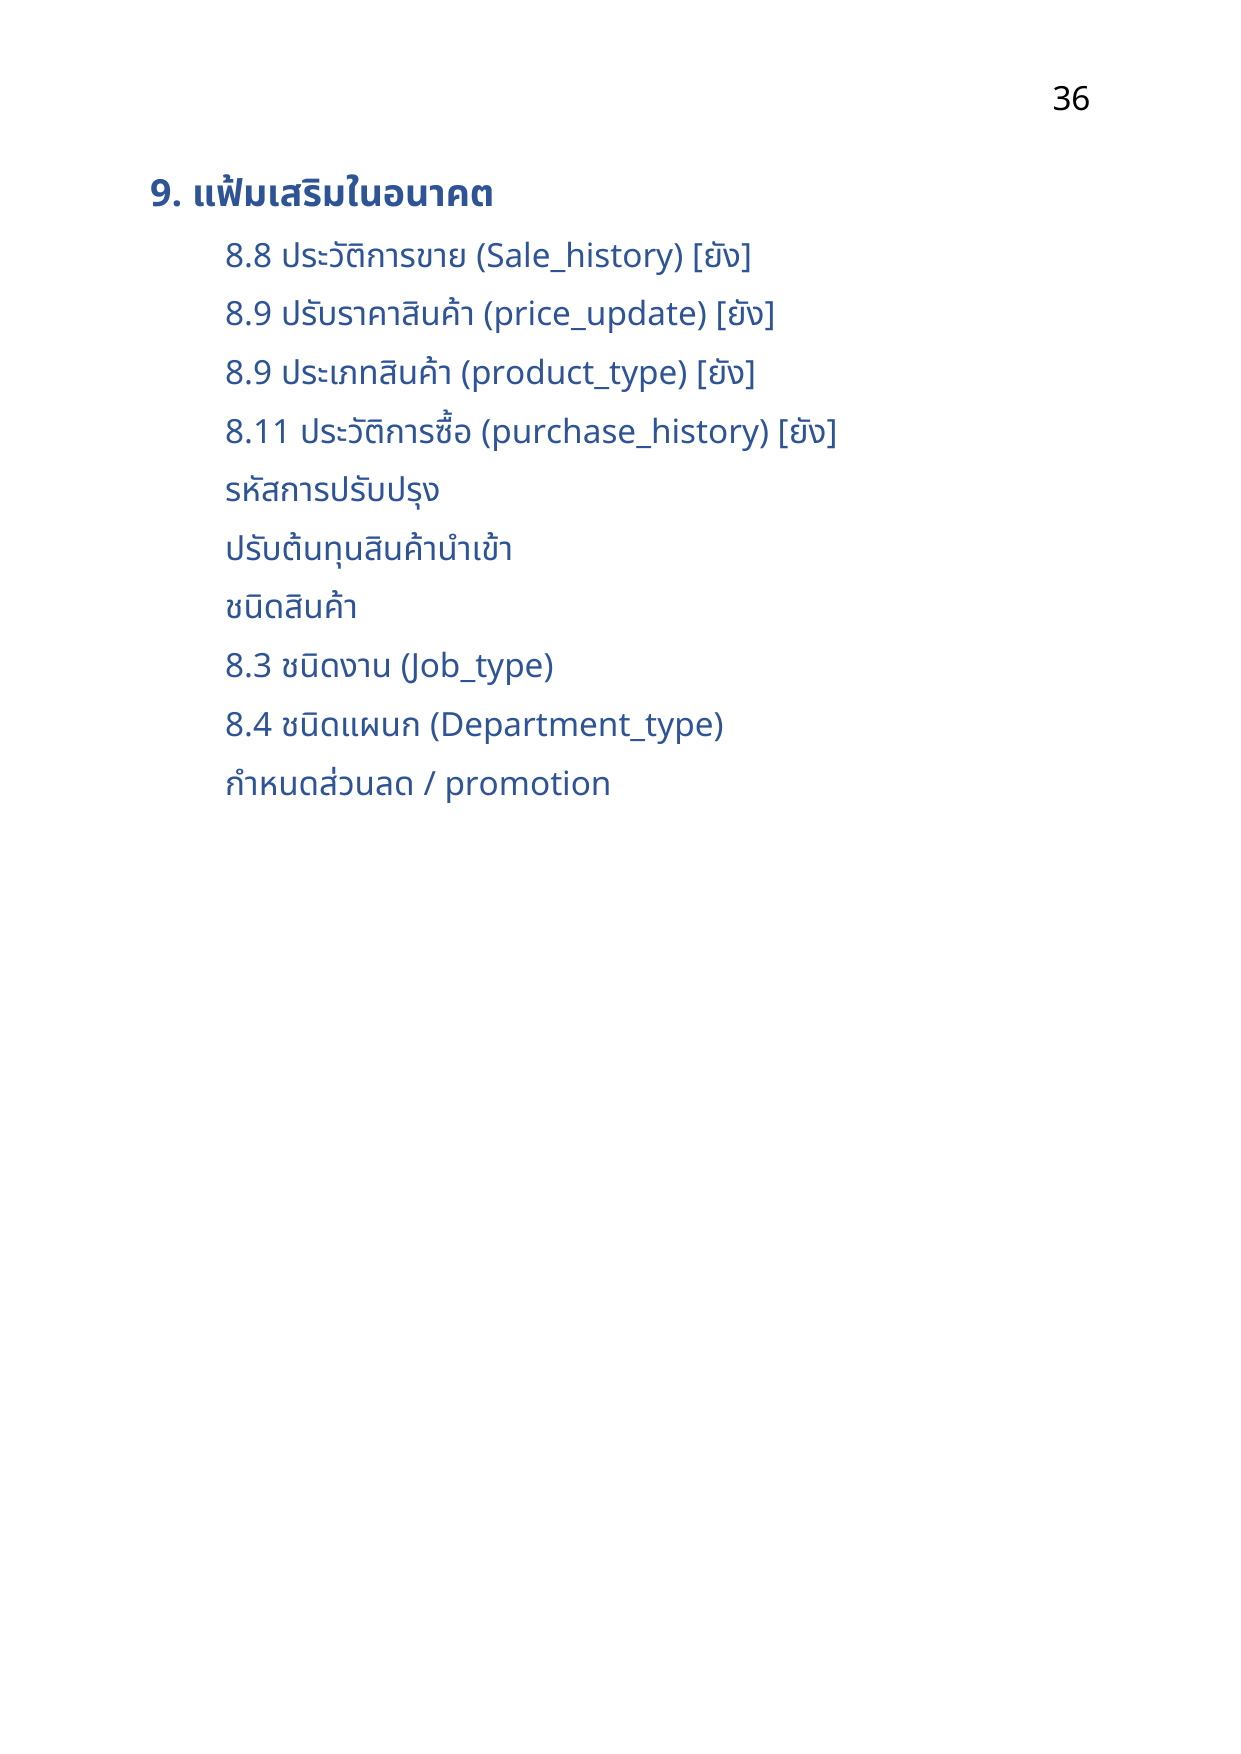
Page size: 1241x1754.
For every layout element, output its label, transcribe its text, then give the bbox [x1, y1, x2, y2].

subtitle ชนิดสินค้า [225, 583, 1090, 634]
subtitle กำหนดส่วนลด / promotion [225, 759, 1090, 810]
subtitle 8.8 ประวัติการขาย (Sale_history) [ยัง] [225, 231, 1090, 282]
subtitle 8.9 ปรับราคาสินค้า (price_update) [ยัง] [225, 290, 1090, 341]
subtitle ปรับต้นทุนสินค้านำเข้า [225, 525, 1090, 575]
subtitle 8.9 ประเภทสินค้า (product_type) [ยัง] [225, 349, 1090, 399]
subtitle 8.4 ชนิดแผนก (Department_type) [225, 701, 1090, 751]
subtitle รหัสการปรับปรุง [225, 466, 1090, 517]
subtitle 8.11 ประวัติการซื้อ (purchase_history) [ยัง] [225, 408, 1090, 458]
subtitle 9. แฟ้มเสริมในอนาคต [150, 166, 1090, 223]
subtitle 8.3 ชนิดงาน (Job_type) [225, 642, 1090, 693]
